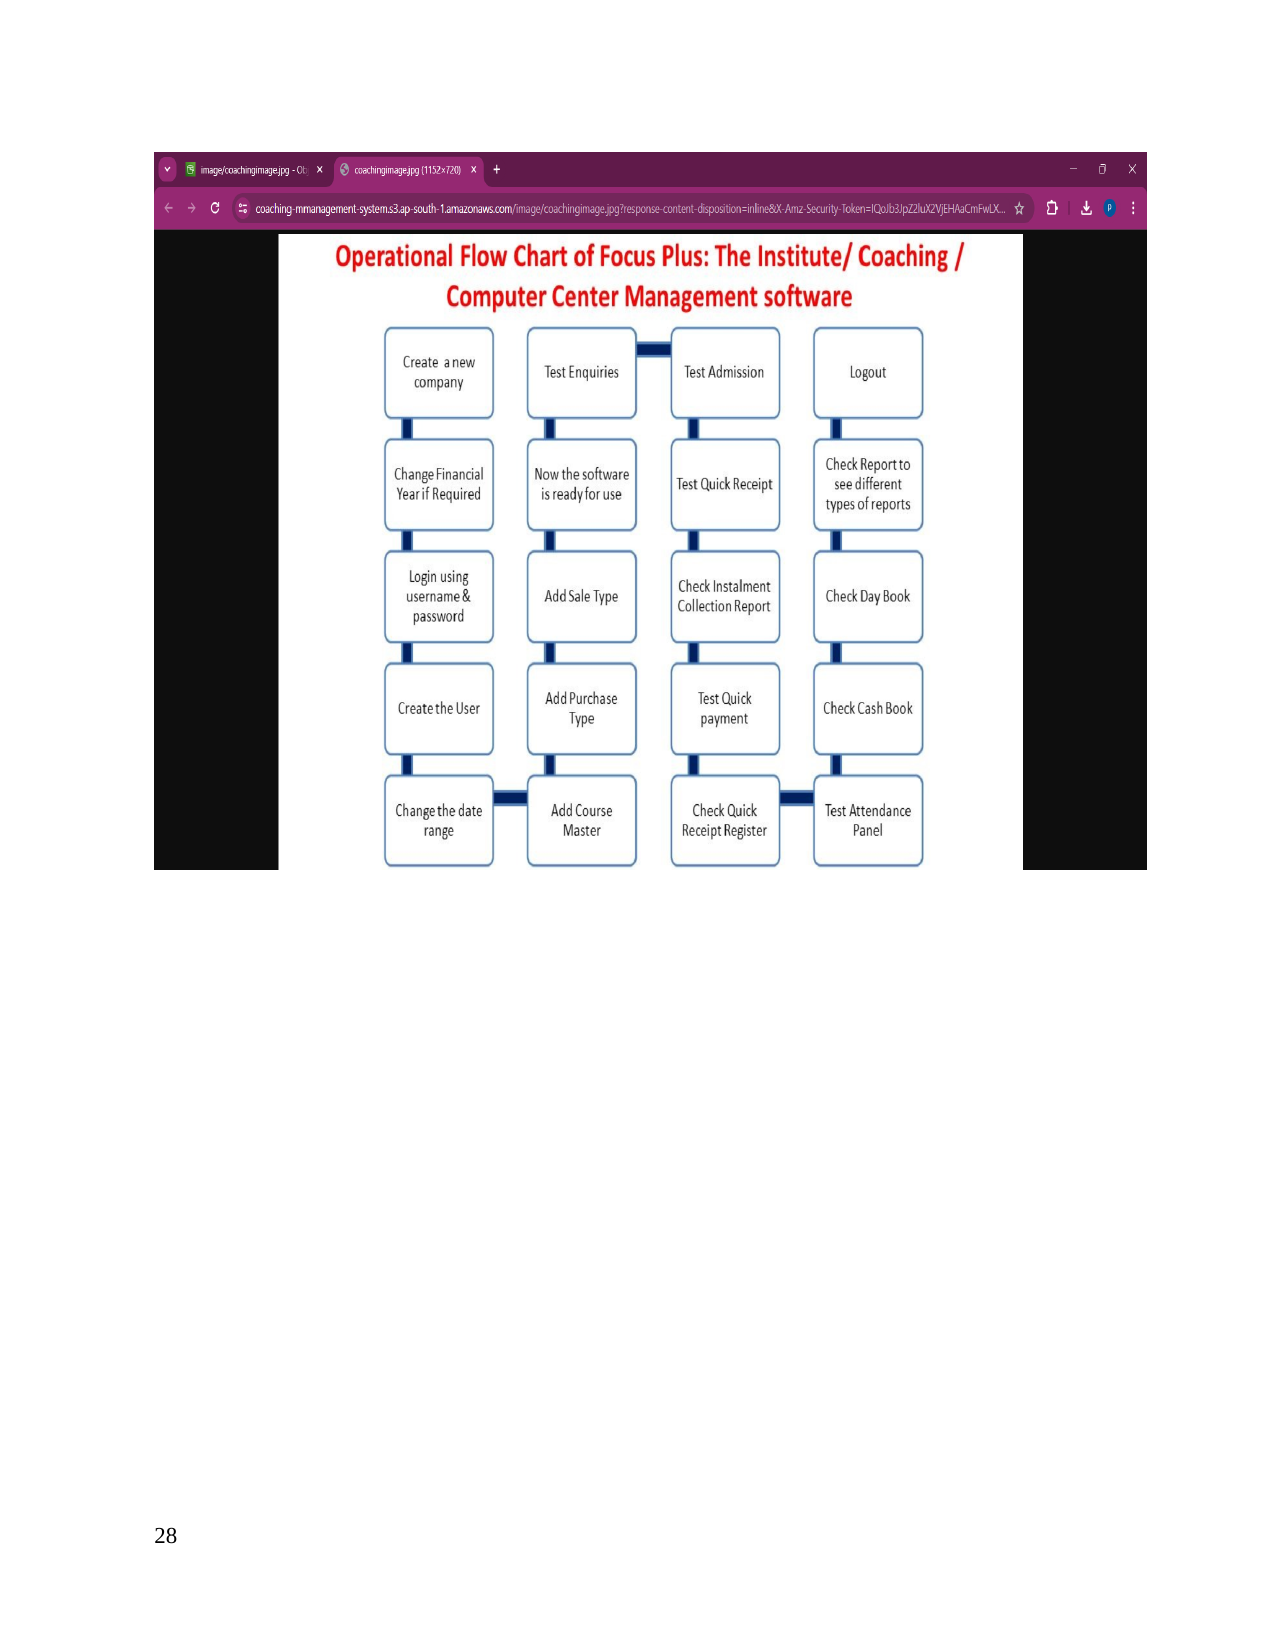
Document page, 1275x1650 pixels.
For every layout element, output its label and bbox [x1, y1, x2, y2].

picture [154, 152, 1147, 870]
